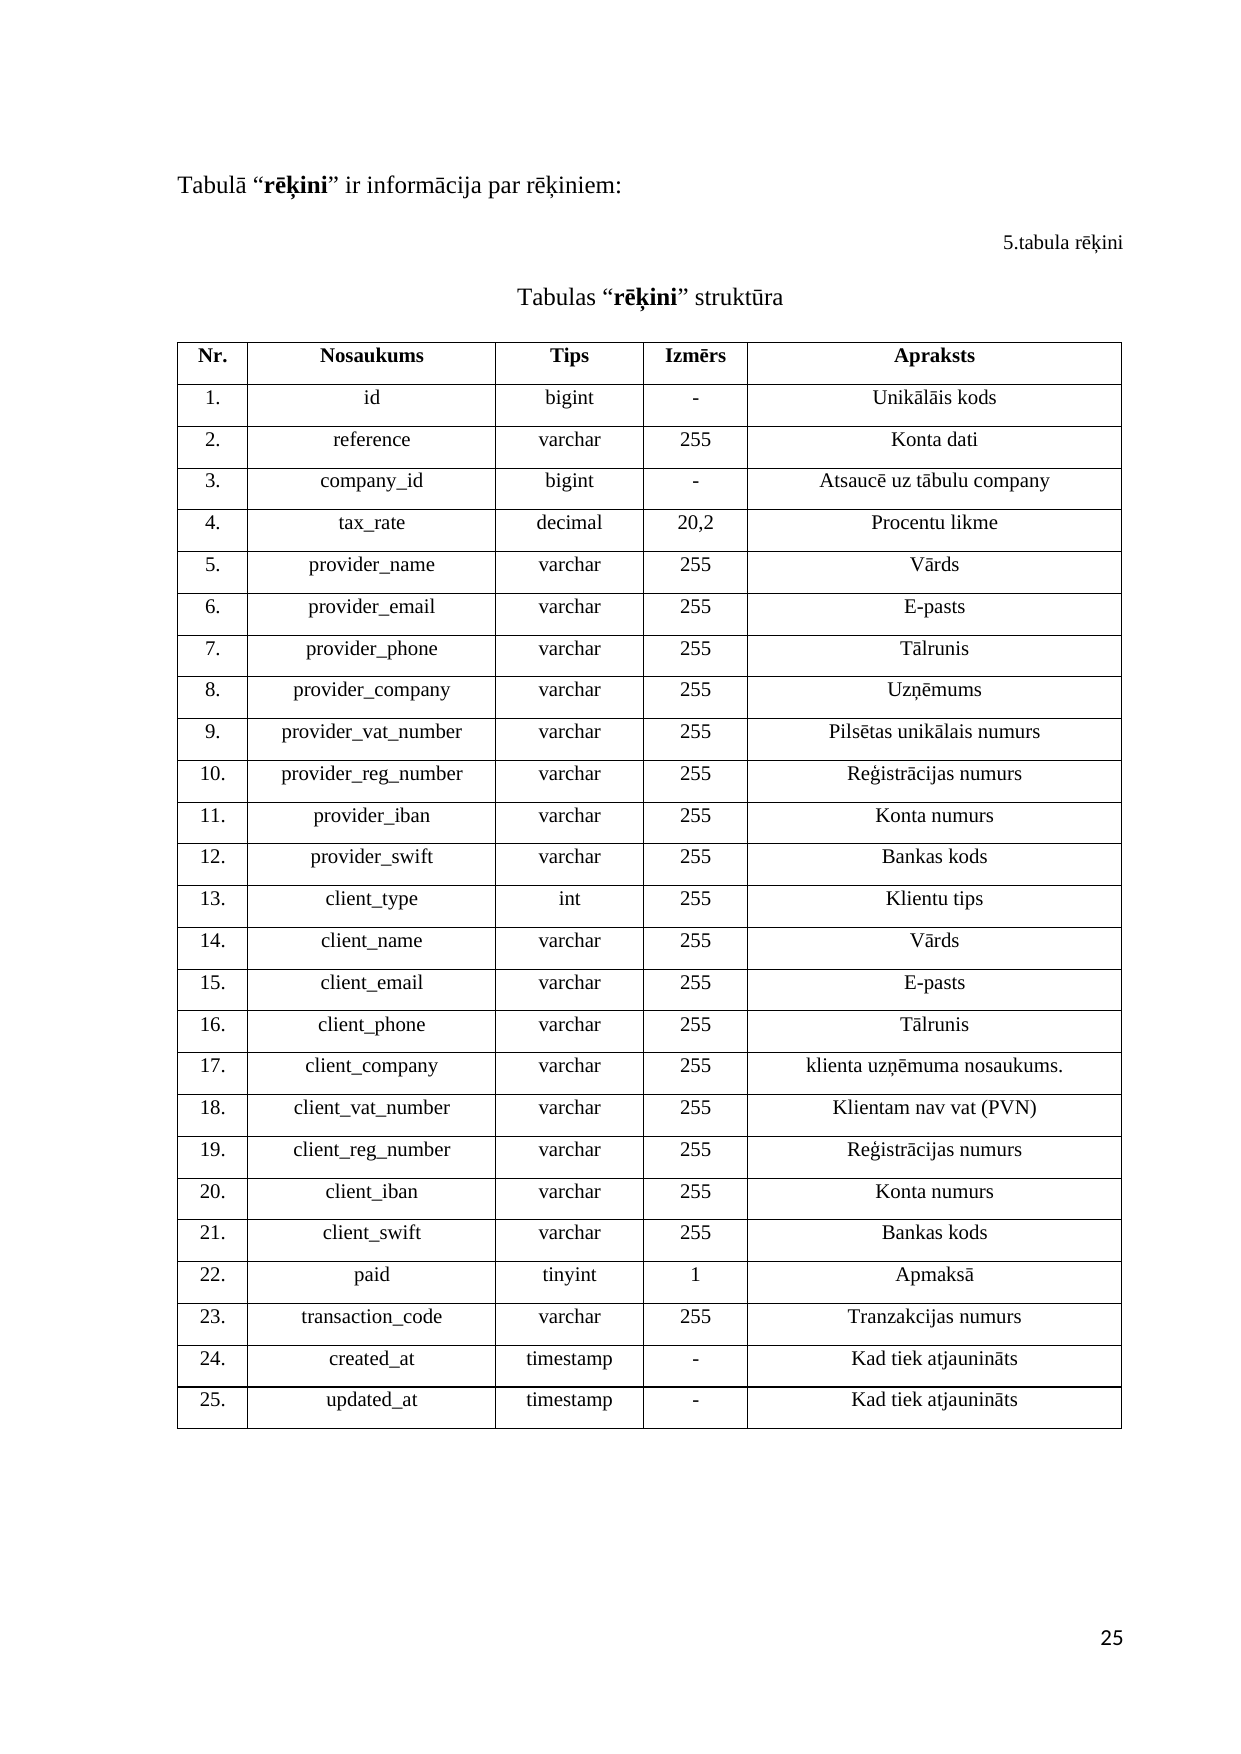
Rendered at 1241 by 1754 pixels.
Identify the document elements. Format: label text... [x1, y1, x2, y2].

table_cell varchar [496, 552, 643, 593]
table_cell 16. [178, 1011, 247, 1052]
table_header Tips [496, 343, 643, 384]
table_cell 3. [178, 469, 247, 509]
table_cell 255 [644, 886, 747, 927]
table_cell 24. [178, 1346, 247, 1386]
table_cell bigint [496, 385, 643, 426]
table_cell 1. [178, 385, 247, 426]
table_cell varchar [496, 427, 643, 467]
table_cell Kad tiek atjaunināts [748, 1388, 1121, 1428]
table_cell 5. [178, 552, 247, 593]
table_cell 2. [178, 427, 247, 467]
table_cell 255 [644, 761, 747, 802]
table_cell client_swift [248, 1220, 495, 1261]
table_cell Tranzakcijas numurs [748, 1304, 1121, 1344]
table_cell - [644, 385, 747, 426]
table_cell varchar [496, 761, 643, 802]
table_cell Kad tiek atjaunināts [748, 1346, 1121, 1386]
table_cell provider_email [248, 594, 495, 634]
table_cell 255 [644, 594, 747, 634]
table_cell varchar [496, 1137, 643, 1177]
table_cell 255 [644, 970, 747, 1010]
table_cell Bankas kods [748, 1220, 1121, 1261]
table_cell 255 [644, 844, 747, 885]
table_cell 9. [178, 719, 247, 760]
table_cell Bankas kods [748, 844, 1121, 885]
table_cell created_at [248, 1346, 495, 1386]
table_cell varchar [496, 719, 643, 760]
table_cell 19. [178, 1137, 247, 1177]
table_cell 10. [178, 761, 247, 802]
table_cell tinyint [496, 1262, 643, 1303]
table_cell provider_swift [248, 844, 495, 885]
table_cell 255 [644, 1179, 747, 1219]
table_cell 25. [178, 1388, 247, 1428]
table_cell E-pasts [748, 970, 1121, 1010]
table_cell varchar [496, 636, 643, 676]
table_cell client_iban [248, 1179, 495, 1219]
table_cell 255 [644, 1011, 747, 1052]
table_cell Tālrunis [748, 636, 1121, 676]
text Tabulas “rēķini” struktūra [177, 282, 1123, 311]
table_cell Konta dati [748, 427, 1121, 467]
table_cell Vārds [748, 928, 1121, 969]
table_cell reference [248, 427, 495, 467]
table_cell Konta numurs [748, 803, 1121, 843]
table_cell provider_vat_number [248, 719, 495, 760]
table_cell Apmaksā [748, 1262, 1121, 1303]
table_header Nr. [178, 343, 247, 384]
table_cell timestamp [496, 1388, 643, 1428]
table_cell 23. [178, 1304, 247, 1344]
text Tabulā “rēķini” ir informācija par rēķiniem: [177, 170, 1123, 198]
table_cell 20. [178, 1179, 247, 1219]
table_cell - [644, 1388, 747, 1428]
table_cell Reģistrācijas numurs [748, 761, 1121, 802]
table_cell provider_reg_number [248, 761, 495, 802]
table_cell varchar [496, 1053, 643, 1094]
table_cell paid [248, 1262, 495, 1303]
table_cell 17. [178, 1053, 247, 1094]
table_cell varchar [496, 803, 643, 843]
table_cell varchar [496, 677, 643, 718]
table_cell 7. [178, 636, 247, 676]
table_cell provider_iban [248, 803, 495, 843]
table_cell 14. [178, 928, 247, 969]
table_cell Klientam nav vat (PVN) [748, 1095, 1121, 1136]
table_cell Vārds [748, 552, 1121, 593]
table_cell 21. [178, 1220, 247, 1261]
table_cell client_name [248, 928, 495, 969]
table_cell klienta uzņēmuma nosaukums. [748, 1053, 1121, 1094]
table_cell bigint [496, 469, 643, 509]
table_cell 4. [178, 510, 247, 551]
table_cell 255 [644, 719, 747, 760]
table_cell decimal [496, 510, 643, 551]
table_cell provider_phone [248, 636, 495, 676]
table_cell 255 [644, 677, 747, 718]
table_cell 11. [178, 803, 247, 843]
table_cell Atsaucē uz tābulu company [748, 469, 1121, 509]
table_cell 255 [644, 636, 747, 676]
table_cell Konta numurs [748, 1179, 1121, 1219]
table_cell varchar [496, 844, 643, 885]
table_cell varchar [496, 594, 643, 634]
table_cell Procentu likme [748, 510, 1121, 551]
table_cell client_reg_number [248, 1137, 495, 1177]
table_cell 18. [178, 1095, 247, 1136]
table_cell varchar [496, 970, 643, 1010]
table_cell tax_rate [248, 510, 495, 551]
table_cell 255 [644, 1137, 747, 1177]
table_cell - [644, 1346, 747, 1386]
table_cell client_company [248, 1053, 495, 1094]
table_cell 255 [644, 552, 747, 593]
table_cell 13. [178, 886, 247, 927]
table_cell Reģistrācijas numurs [748, 1137, 1121, 1177]
table_cell 12. [178, 844, 247, 885]
table_cell 20,2 [644, 510, 747, 551]
table_cell transaction_code [248, 1304, 495, 1344]
table_cell 22. [178, 1262, 247, 1303]
table_cell provider_company [248, 677, 495, 718]
table_header Apraksts [748, 343, 1121, 384]
table_cell 255 [644, 1220, 747, 1261]
table_cell varchar [496, 928, 643, 969]
table_cell varchar [496, 1220, 643, 1261]
table_cell 255 [644, 803, 747, 843]
table_cell 255 [644, 1095, 747, 1136]
table_cell id [248, 385, 495, 426]
table_cell varchar [496, 1304, 643, 1344]
table_header Nosaukums [248, 343, 495, 384]
table_cell Uzņēmums [748, 677, 1121, 718]
table_cell 255 [644, 1053, 747, 1094]
table_cell client_email [248, 970, 495, 1010]
table_cell company_id [248, 469, 495, 509]
table_cell timestamp [496, 1346, 643, 1386]
table_cell E-pasts [748, 594, 1121, 634]
table_cell varchar [496, 1011, 643, 1052]
table_cell int [496, 886, 643, 927]
table_cell Klientu tips [748, 886, 1121, 927]
table_cell Unikālāis kods [748, 385, 1121, 426]
table_cell client_vat_number [248, 1095, 495, 1136]
text 5.tabula rēķini [177, 229, 1123, 254]
table_cell 8. [178, 677, 247, 718]
table_cell - [644, 469, 747, 509]
table_cell updated_at [248, 1388, 495, 1428]
table_cell client_phone [248, 1011, 495, 1052]
table_cell 255 [644, 1304, 747, 1344]
table_cell varchar [496, 1179, 643, 1219]
table_cell provider_name [248, 552, 495, 593]
table_cell 1 [644, 1262, 747, 1303]
table_cell client_type [248, 886, 495, 927]
table_cell Tālrunis [748, 1011, 1121, 1052]
table_cell 15. [178, 970, 247, 1010]
table_cell 6. [178, 594, 247, 634]
table_cell 255 [644, 928, 747, 969]
table_cell 255 [644, 427, 747, 467]
table_cell varchar [496, 1095, 643, 1136]
table_header Izmērs [644, 343, 747, 384]
table_cell Pilsētas unikālais numurs [748, 719, 1121, 760]
